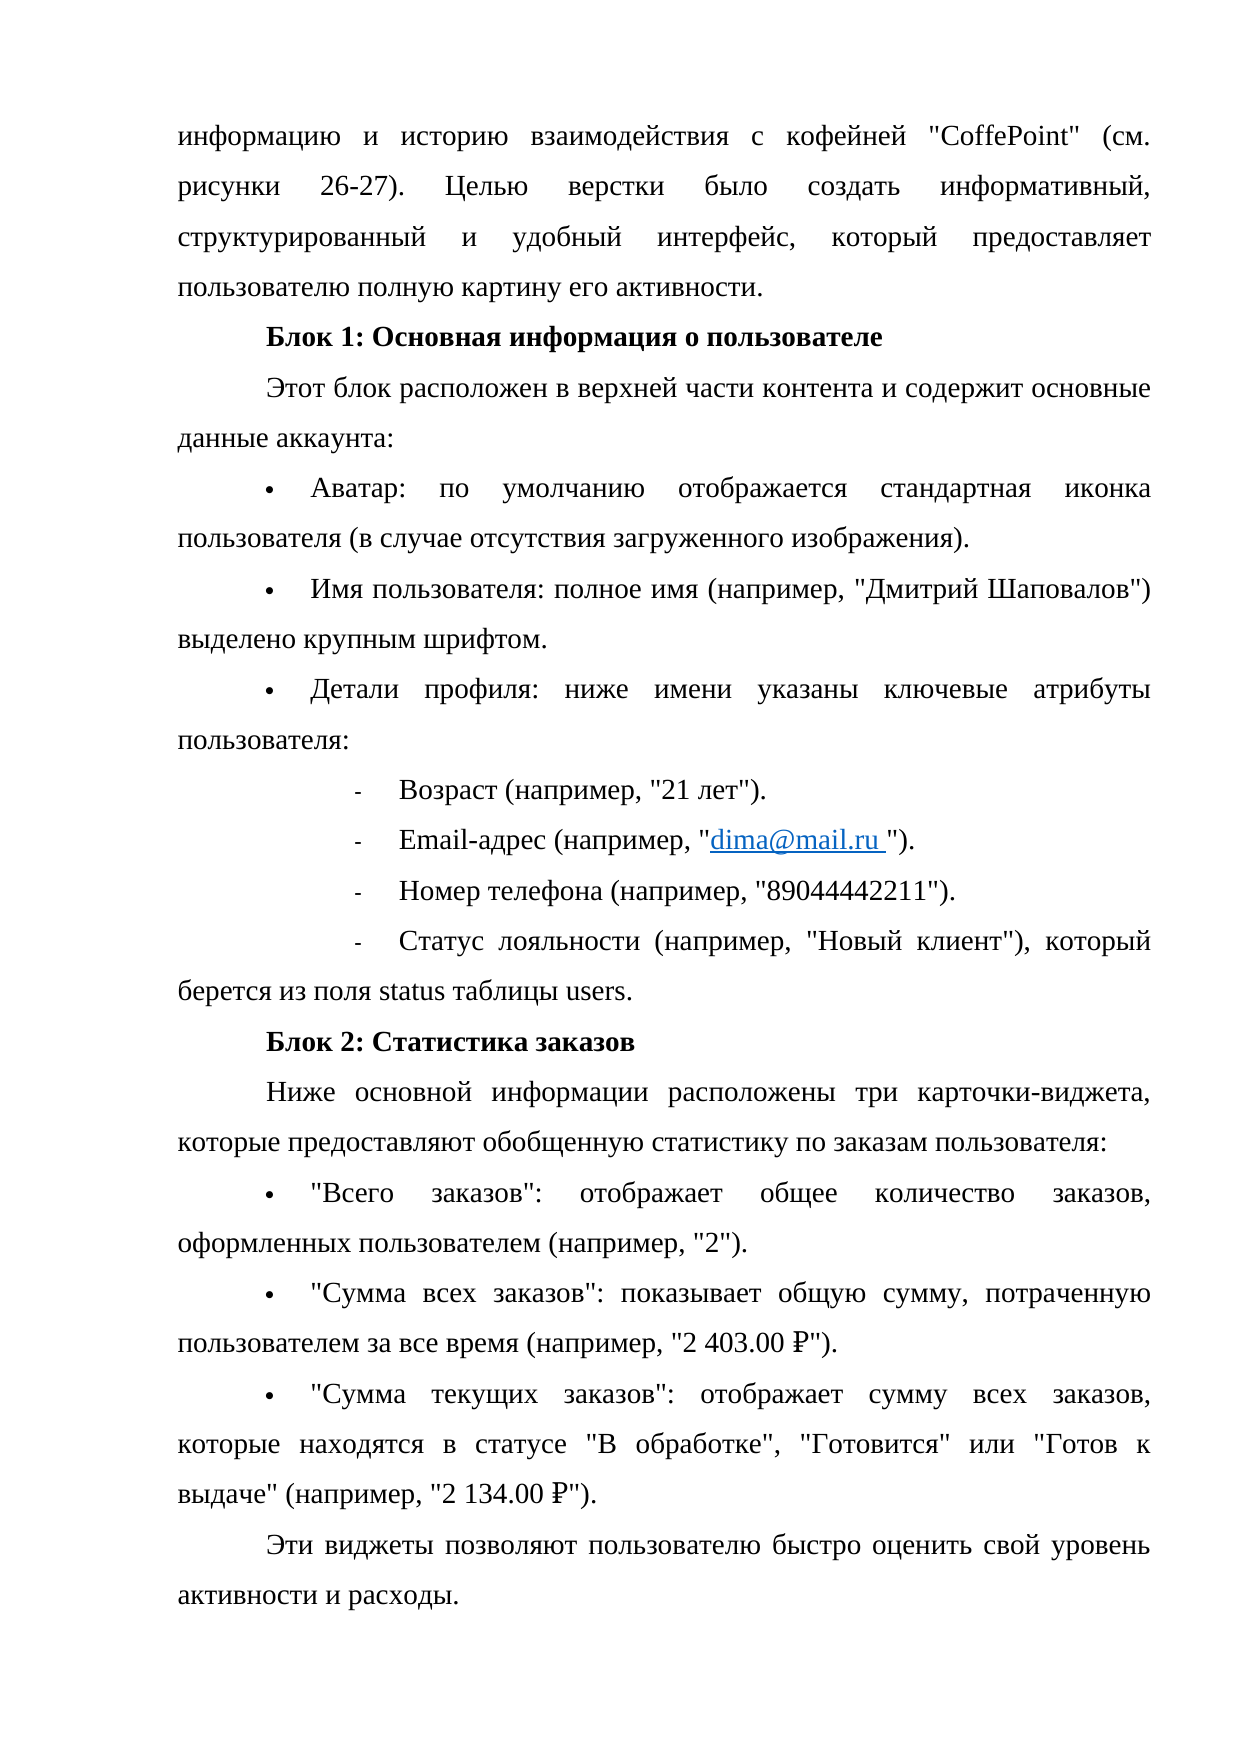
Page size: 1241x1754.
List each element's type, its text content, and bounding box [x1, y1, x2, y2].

list Email-адрес (например, "dima@mail.ru "). [177, 822, 1152, 856]
text Блок 1: Основная информация о пользователе [177, 319, 1152, 353]
list Возраст (например, "21 лет"). [177, 772, 1152, 806]
list "Всего заказов": отображает общее количество заказов, оформленных пользователем (например, "2"). [177, 1175, 1152, 1258]
list Детали профиля: ниже имени указаны ключевые атрибуты пользователя: [177, 672, 1152, 755]
list Номер телефона (например, "89044442211"). [177, 873, 1152, 906]
text Блок 2: Статистика заказов [177, 1024, 1152, 1057]
list "Сумма всех заказов": показывает общую сумму, потраченную пользователем за все время (например, "2 403.00 ₽"). [177, 1275, 1152, 1359]
list Аватар: по умолчанию отображается стандартная иконка пользователя (в случае отсутствия загруженного изображения). [177, 470, 1152, 554]
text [177, 118, 1152, 303]
list Имя пользователя: полное имя (например, "Дмитрий Шаповалов") выделено крупным шрифтом. [177, 571, 1152, 655]
list Статус лояльности (например, "Новый клиент"), который берется из поля status таблицы users. [177, 923, 1152, 1007]
list "Сумма текущих заказов": отображает сумму всех заказов, которые находятся в статусе "В обработке", "Готовится" или "Готов к выдаче" (например, "2 134.00 ₽"). [177, 1376, 1152, 1510]
text Этот блок расположен в верхней части контента и содержит основные данные аккаунта: [177, 370, 1152, 453]
text Эти виджеты позволяют пользователю быстро оценить свой уровень активности и расходы. [177, 1527, 1152, 1611]
text Ниже основной информации расположены три карточки-виджета, которые предоставляют обобщенную статистику по заказам пользователя: [177, 1074, 1152, 1158]
